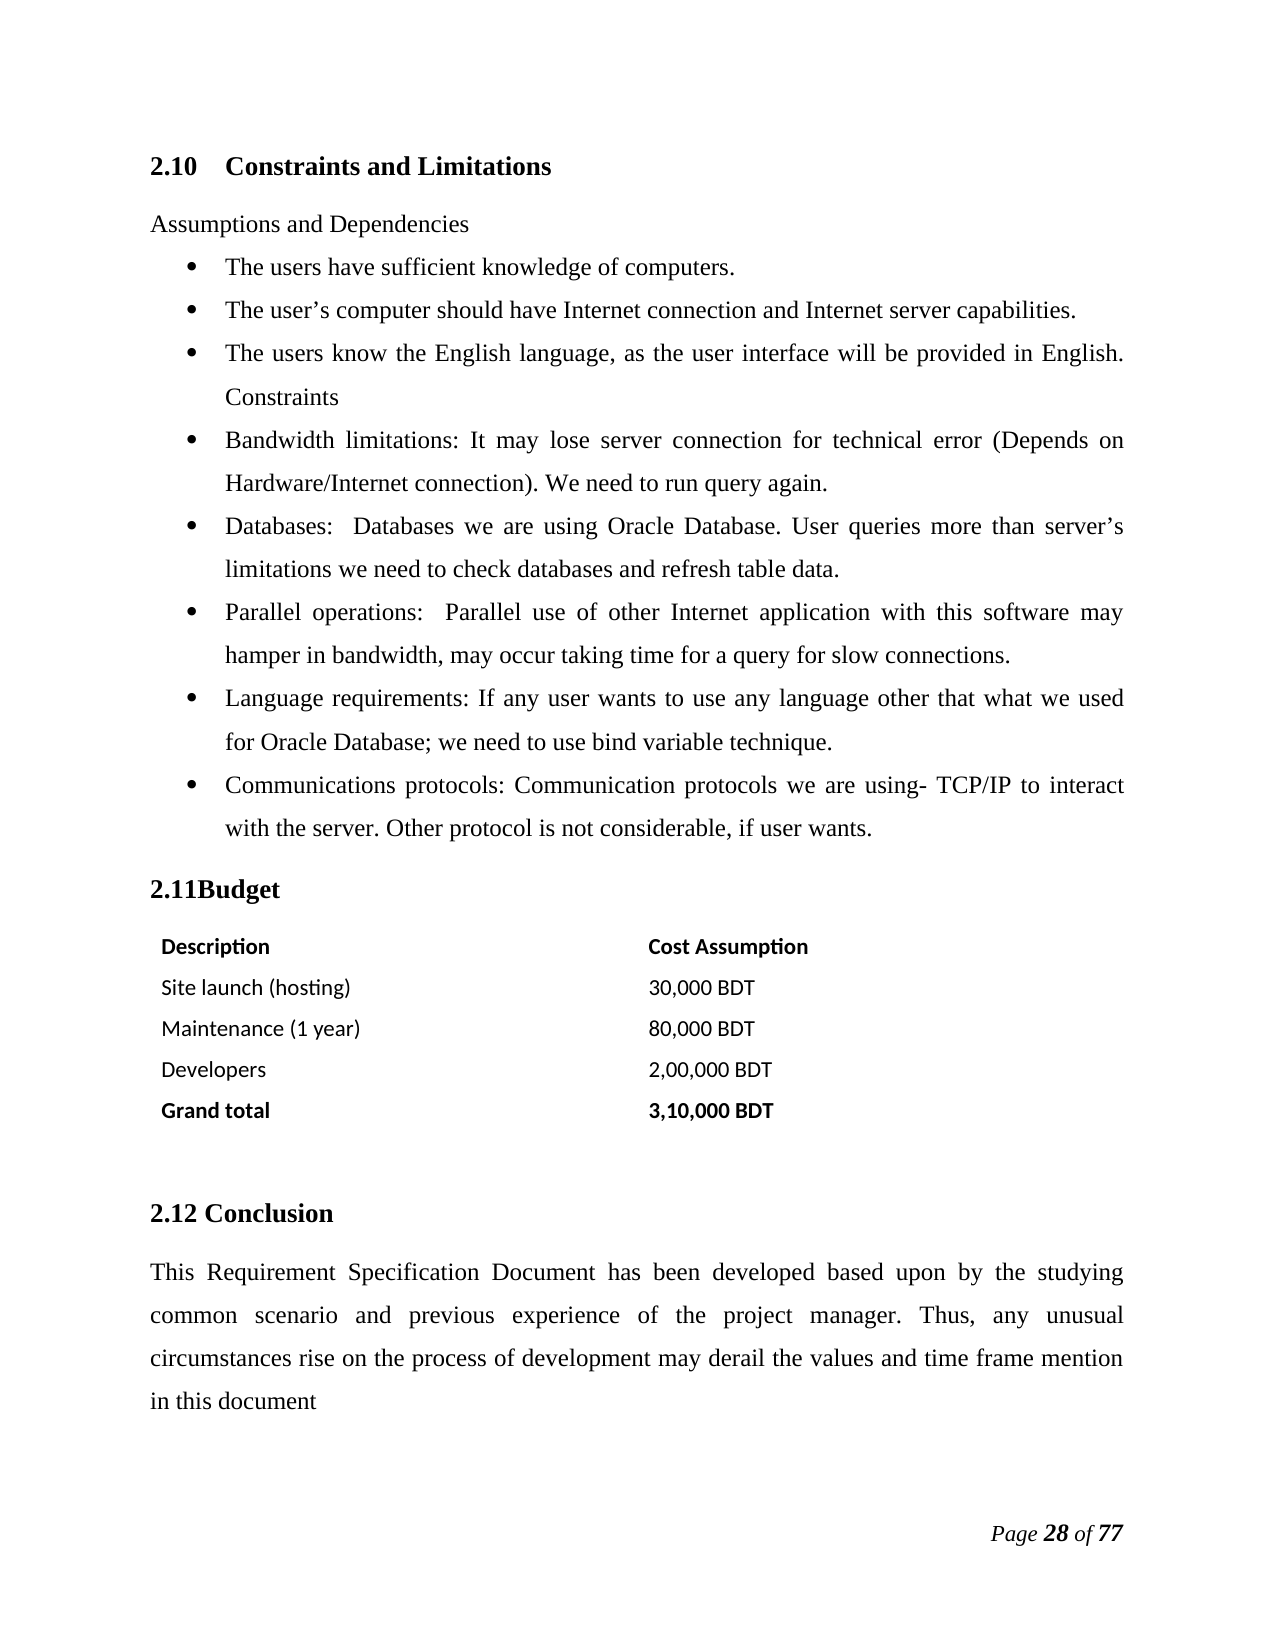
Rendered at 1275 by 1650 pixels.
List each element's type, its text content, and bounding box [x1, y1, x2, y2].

table_cell 2,00,000 BDT [637, 1055, 1124, 1096]
table_header Cost Assumption [637, 932, 1124, 973]
subtitle Constraints and Limitations [150, 150, 1125, 181]
table_cell Site launch (hosting) [150, 973, 637, 1014]
table_cell Developers [150, 1055, 637, 1096]
list The users have sufficient knowledge of computers. [187, 252, 1125, 281]
table_cell 3,10,000 BDT [637, 1096, 1124, 1138]
table_header Description [150, 932, 637, 973]
text Assumptions and Dependencies [150, 209, 1125, 238]
list The users know the English language, as the user interface will be provided in English. Constraints [187, 338, 1125, 410]
list Databases: Databases we are using Oracle Database. User queries more than server’s limitations we need to check databases and refresh table data. [187, 511, 1125, 583]
list Communications protocols: Communication protocols we are using- TCP/IP to interact with the server. Other protocol is not considerable, if user wants. [187, 770, 1125, 842]
subtitle 2.11Budget [150, 873, 1125, 904]
text This Requirement Specification Document has been developed based upon by the studying common scenario and previous experience of the project manager. Thus, any unusual circumstances rise on the process of development may derail the values and time frame mention in this document [150, 1257, 1125, 1415]
list Parallel operations: Parallel use of other Internet application with this software may hamper in bandwidth, may occur taking time for a query for slow connections. [187, 597, 1125, 669]
list Bandwidth limitations: It may lose server connection for technical error (Depends on Hardware/Internet connection). We need to run query again. [187, 425, 1125, 497]
table_cell 30,000 BDT [637, 973, 1124, 1014]
subtitle 2.12 Conclusion [150, 1197, 1125, 1228]
table_cell Maintenance (1 year) [150, 1014, 637, 1055]
list The user’s computer should have Internet connection and Internet server capabilities. [187, 295, 1125, 324]
table_cell 80,000 BDT [637, 1014, 1124, 1055]
table_cell Grand total [150, 1096, 637, 1138]
list Language requirements: If any user wants to use any language other that what we used for Oracle Database; we need to use bind variable technique. [187, 683, 1125, 755]
